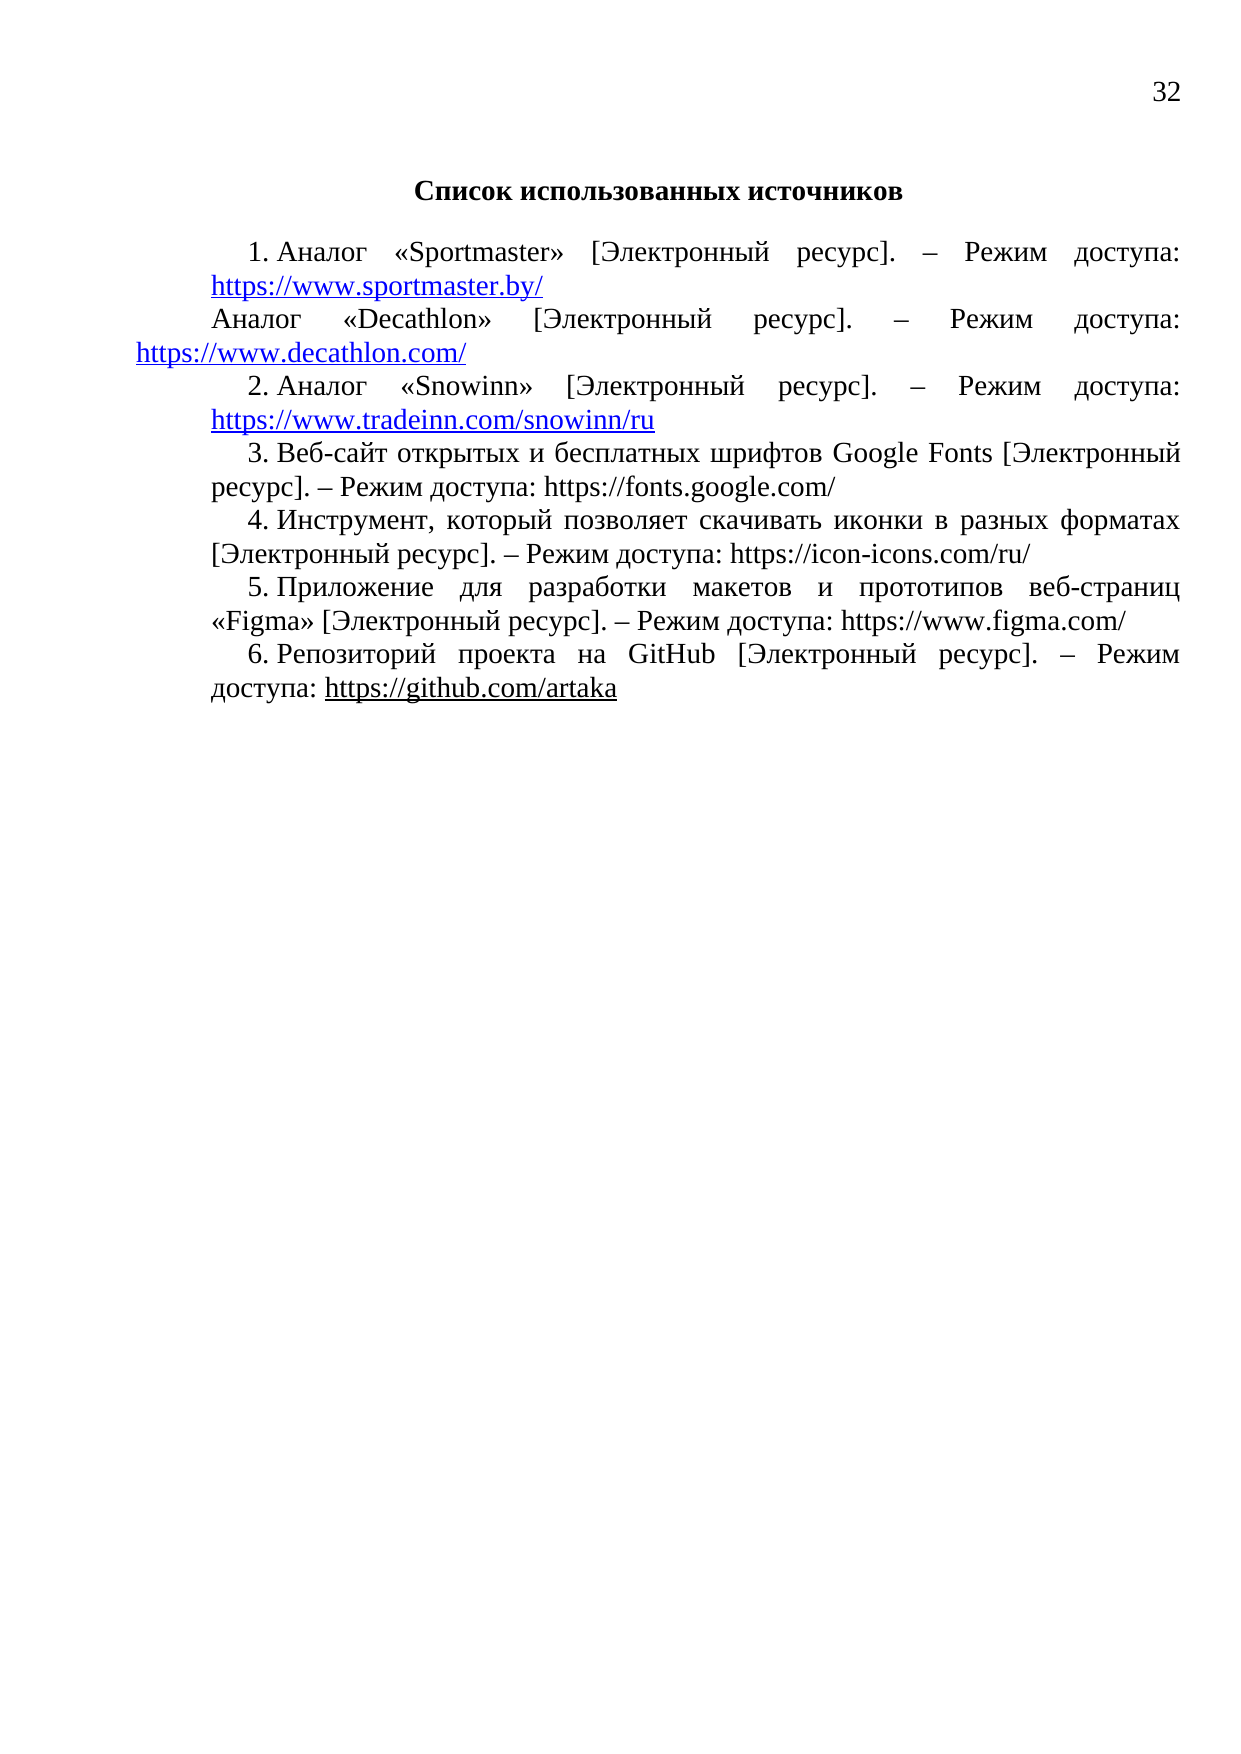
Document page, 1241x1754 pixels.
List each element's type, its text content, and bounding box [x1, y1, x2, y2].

list Аналог «Decathlon» [Электронный ресурс]. – Режим доступа: https://www.decathlon.com/ [136, 301, 1181, 368]
list Аналог «Snowinn» [Электронный ресурс]. – Режим доступа: https://www.tradeinn.com/snowinn/ru [211, 368, 1181, 435]
subtitle Список использованных источников [136, 173, 1181, 206]
list Веб-сайт открытых и бесплатных шрифтов Google Fonts [Электронный ресурс]. – Режим доступа: https://fonts.google.com/ [211, 435, 1181, 502]
list Аналог «Sportmaster» [Электронный ресурс]. – Режим доступа: https://www.sportmaster.by/ [211, 234, 1181, 301]
list Приложение для разработки макетов и прототипов веб-страниц «Figma» [Электронный ресурс]. – Режим доступа: https://www.figma.com/ [211, 569, 1181, 637]
list Инструмент, который позволяет скачивать иконки в разных форматах [Электронный ресурс]. – Режим доступа: https://icon-icons.com/ru/ [211, 502, 1181, 569]
list Репозиторий проекта на GitHub [Электронный ресурс]. – Режим доступа: https://github.com/artaka [211, 637, 1181, 704]
